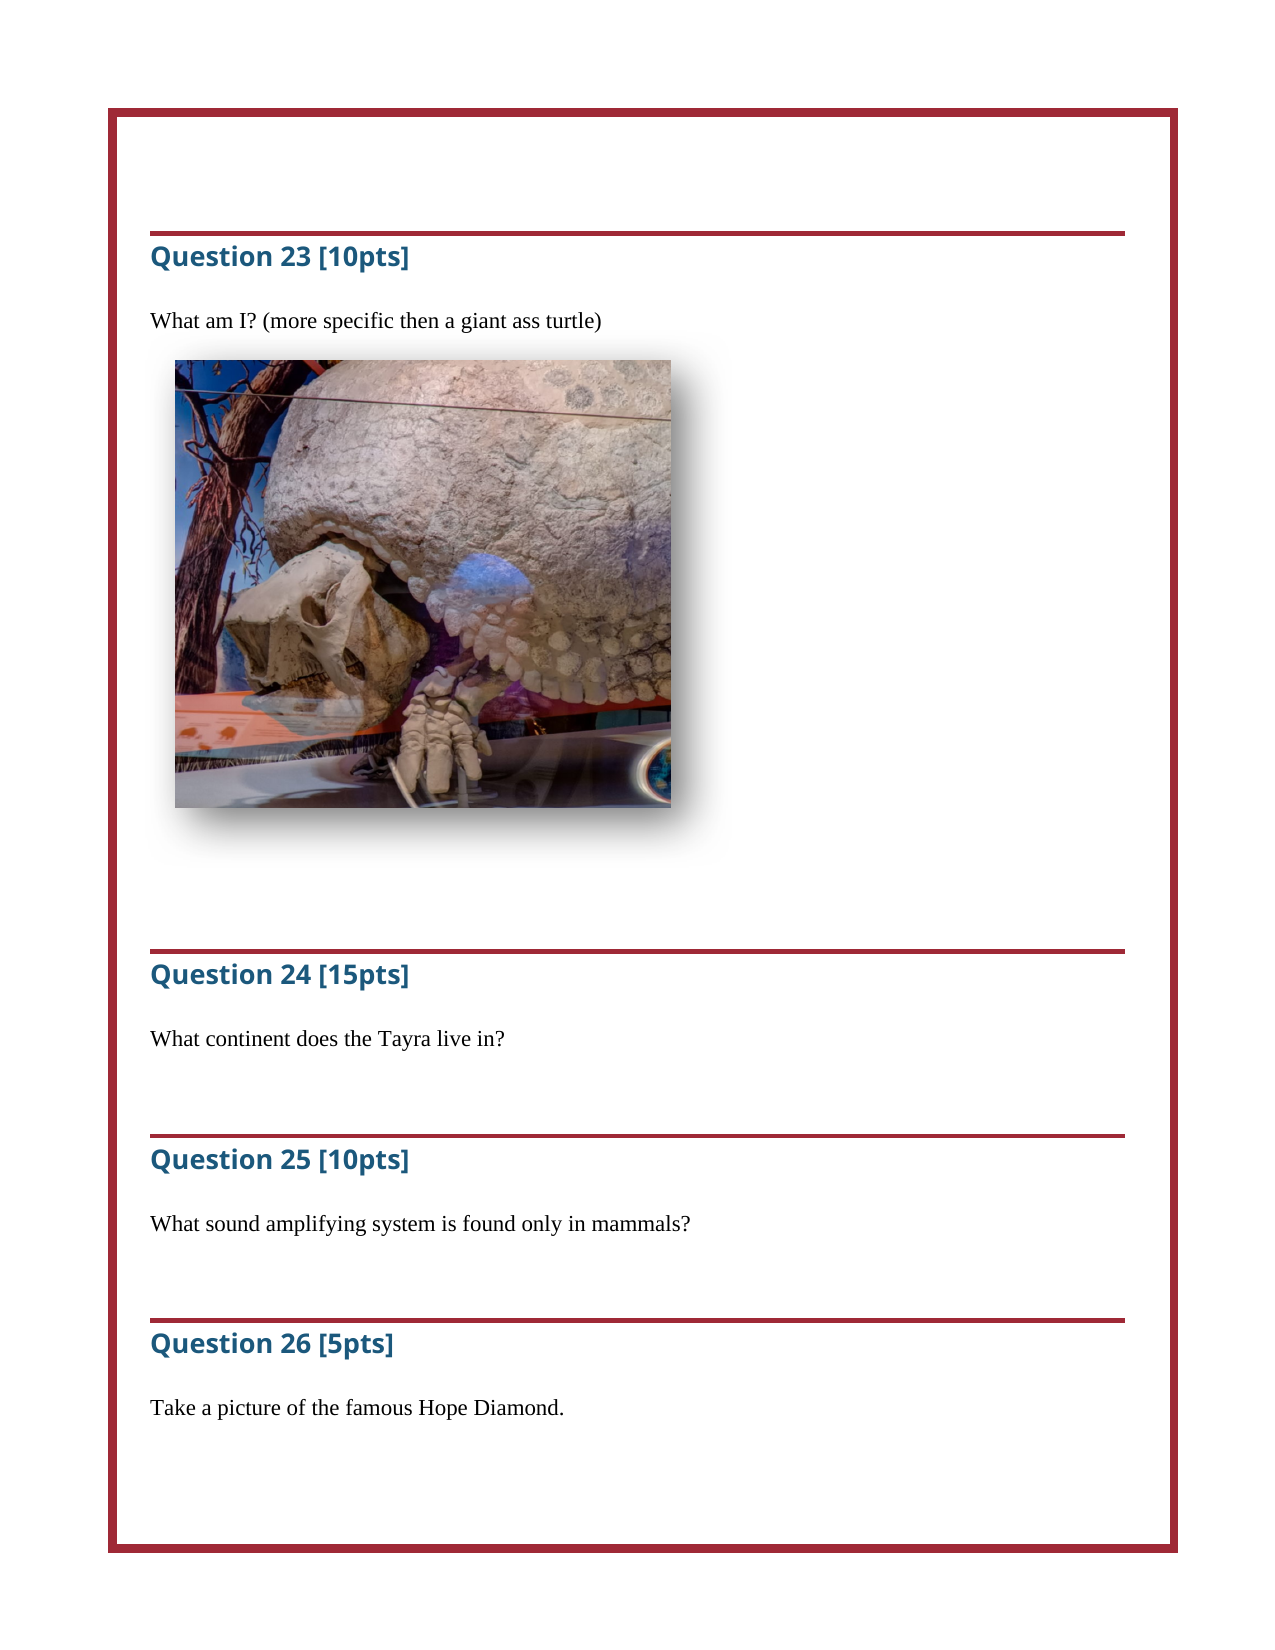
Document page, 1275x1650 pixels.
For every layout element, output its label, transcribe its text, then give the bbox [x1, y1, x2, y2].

text What am I? (more specific then a giant ass turtle) [150, 307, 1125, 334]
text Take a picture of the famous Hope Diamond. [150, 1394, 1125, 1421]
subtitle Question 26 [5pts] [150, 1323, 1125, 1362]
subtitle Question 24 [15pts] [150, 954, 1125, 993]
text What continent does the Tayra live in? [150, 1025, 1125, 1052]
text What sound amplifying system is found only in mammals? [150, 1210, 1125, 1236]
picture [175, 360, 671, 808]
subtitle Question 23 [10pts] [150, 236, 1125, 275]
subtitle Question 25 [10pts] [150, 1138, 1125, 1177]
